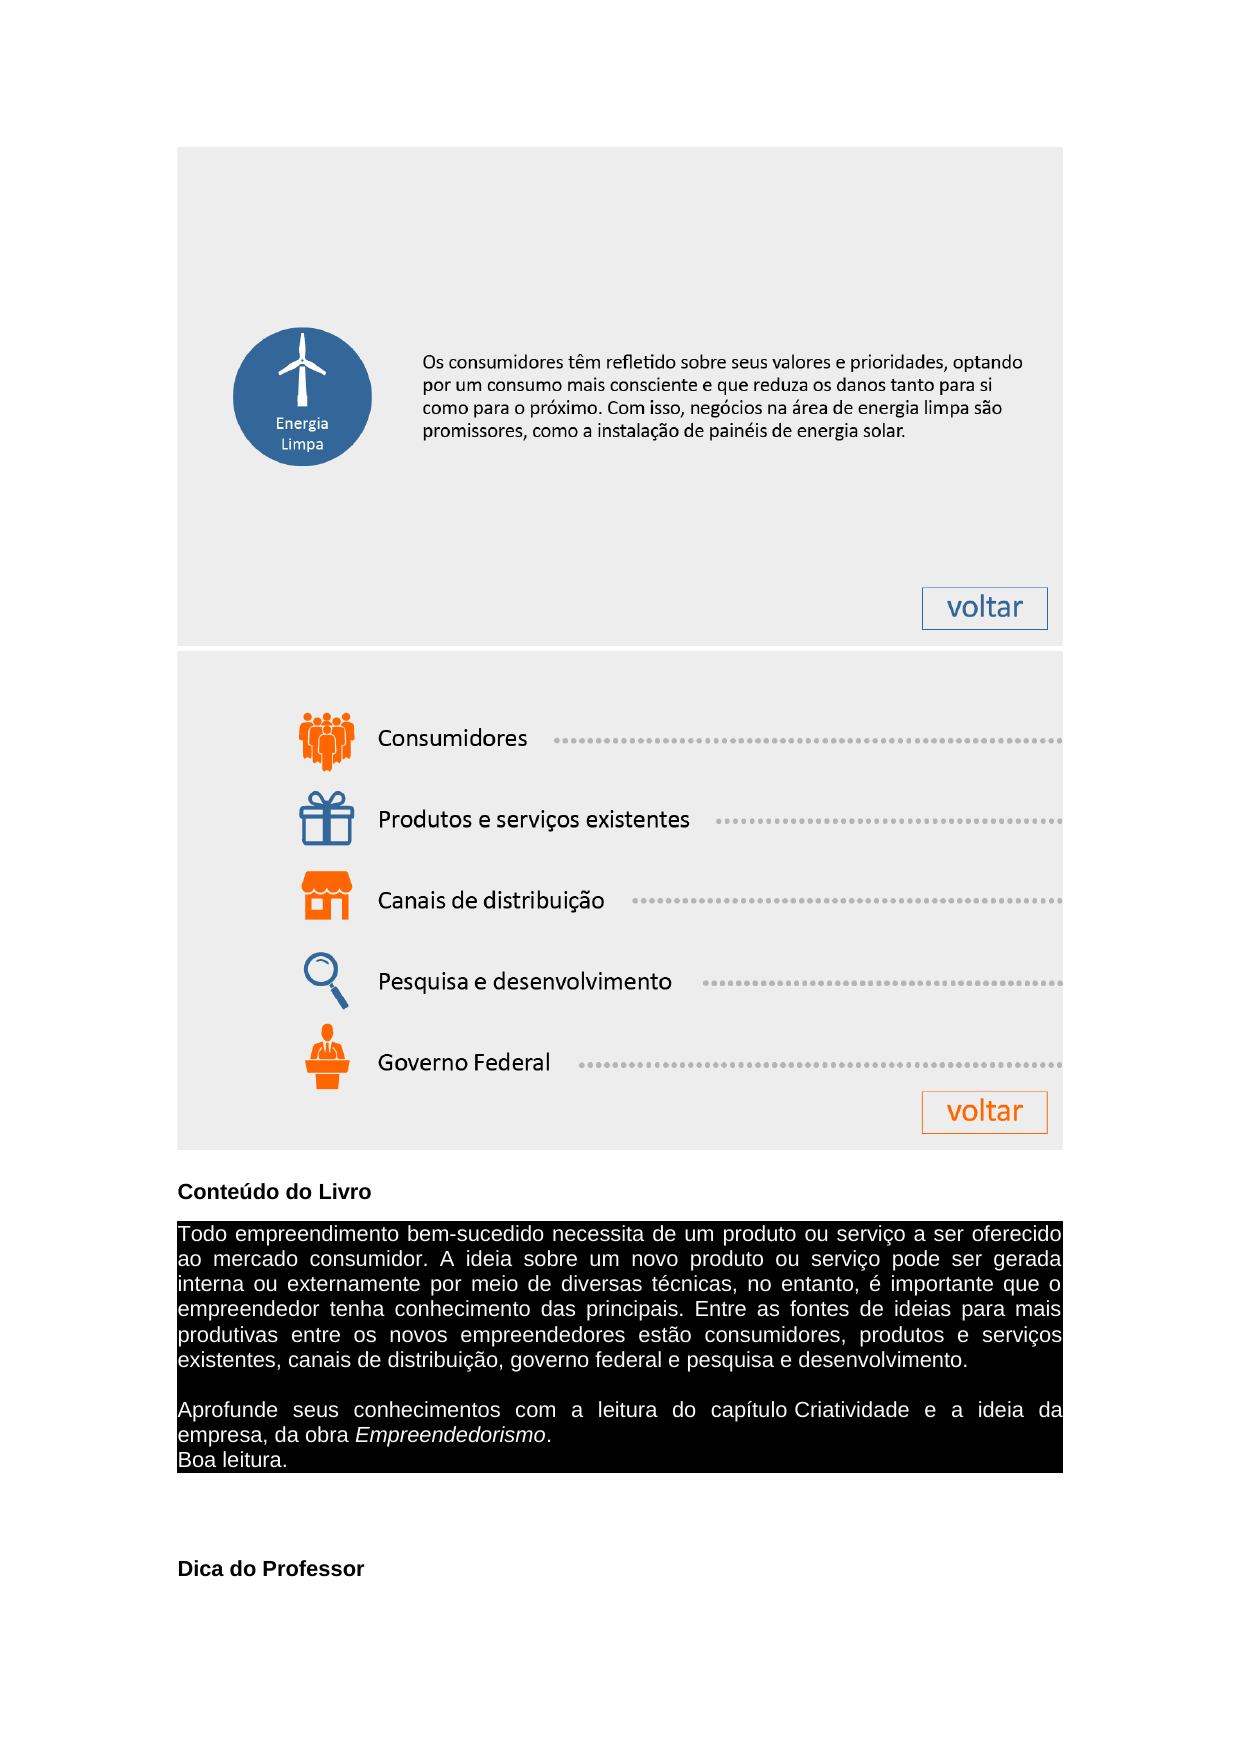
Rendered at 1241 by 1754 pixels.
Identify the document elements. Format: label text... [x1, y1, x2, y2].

text Dica do Professor [177, 1556, 1063, 1581]
text Boa leitura. [177, 1447, 1063, 1473]
picture [177, 147, 1063, 646]
text Todo empreendimento bem-sucedido necessita de um produto ou serviço a ser oferecido ao mercado consumidor. A ideia sobre um novo produto ou serviço pode ser gerada interna ou externamente por meio de diversas técnicas, no entanto, é importante que o empreendedor tenha conhecimento das principais. Entre as fontes de ideias para mais produtivas entre os novos empreendedores estão consumidores, produtos e serviços existentes, canais de distribuição, governo federal e pesquisa e desenvolvimento. [177, 1221, 1063, 1372]
text Conteúdo do Livro [177, 1179, 1063, 1204]
picture [177, 651, 1063, 1150]
text Aprofunde seus conhecimentos com a leitura do capítulo Criatividade e a ideia da empresa, da obra Empreendedorismo.​​​​​​​ [177, 1397, 1063, 1447]
